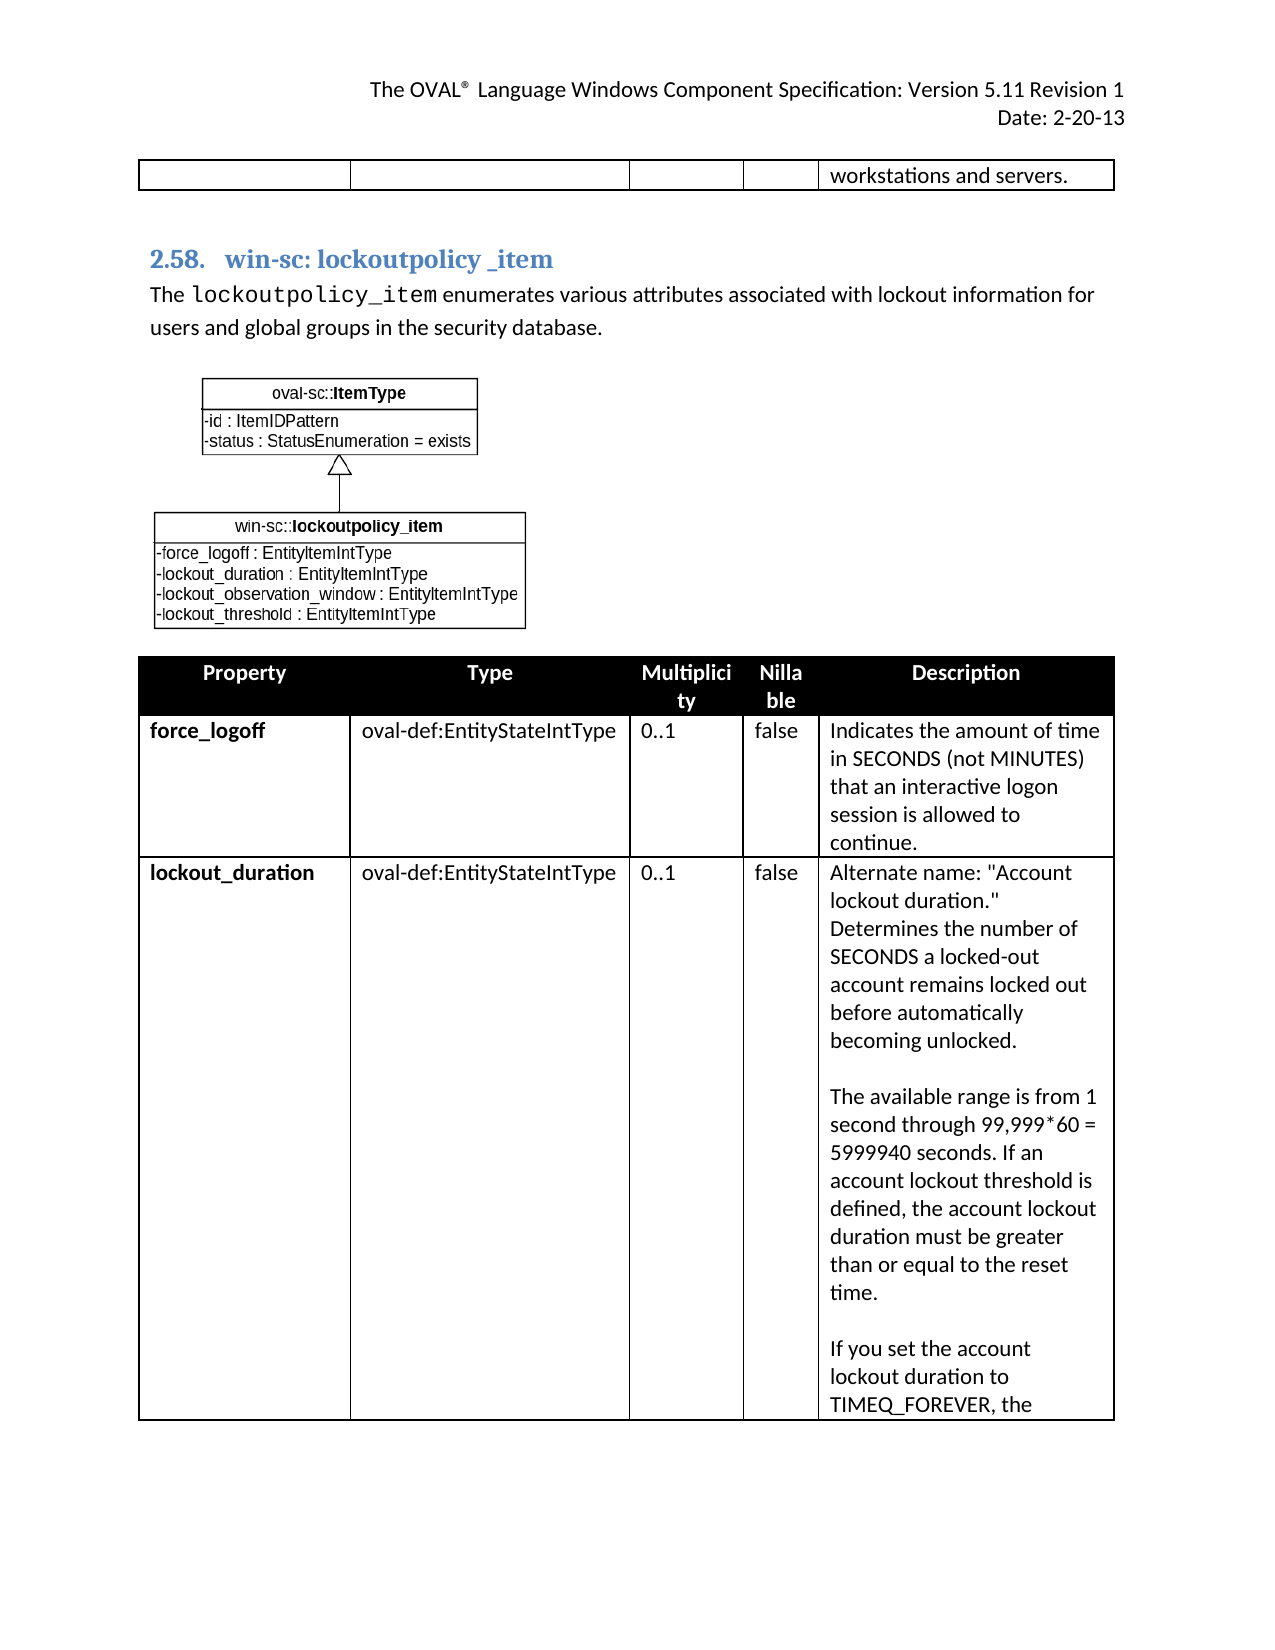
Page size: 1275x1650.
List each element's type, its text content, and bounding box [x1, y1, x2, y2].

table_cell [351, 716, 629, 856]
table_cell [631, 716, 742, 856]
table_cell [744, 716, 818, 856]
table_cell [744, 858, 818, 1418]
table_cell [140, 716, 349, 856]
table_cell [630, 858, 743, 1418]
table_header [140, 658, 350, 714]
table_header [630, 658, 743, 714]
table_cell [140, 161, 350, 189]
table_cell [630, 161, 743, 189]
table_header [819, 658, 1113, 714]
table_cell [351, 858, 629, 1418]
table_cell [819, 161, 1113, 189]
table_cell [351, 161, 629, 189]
subtitle win-sc: lockoutpolicy _item [150, 244, 1125, 275]
text The lockoutpolicy_item enumerates various attributes associated with lockout information for users and global groups in the security database. [150, 280, 1125, 341]
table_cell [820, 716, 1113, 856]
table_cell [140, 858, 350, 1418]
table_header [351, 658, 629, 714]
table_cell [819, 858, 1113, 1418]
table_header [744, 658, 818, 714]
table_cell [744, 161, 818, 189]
